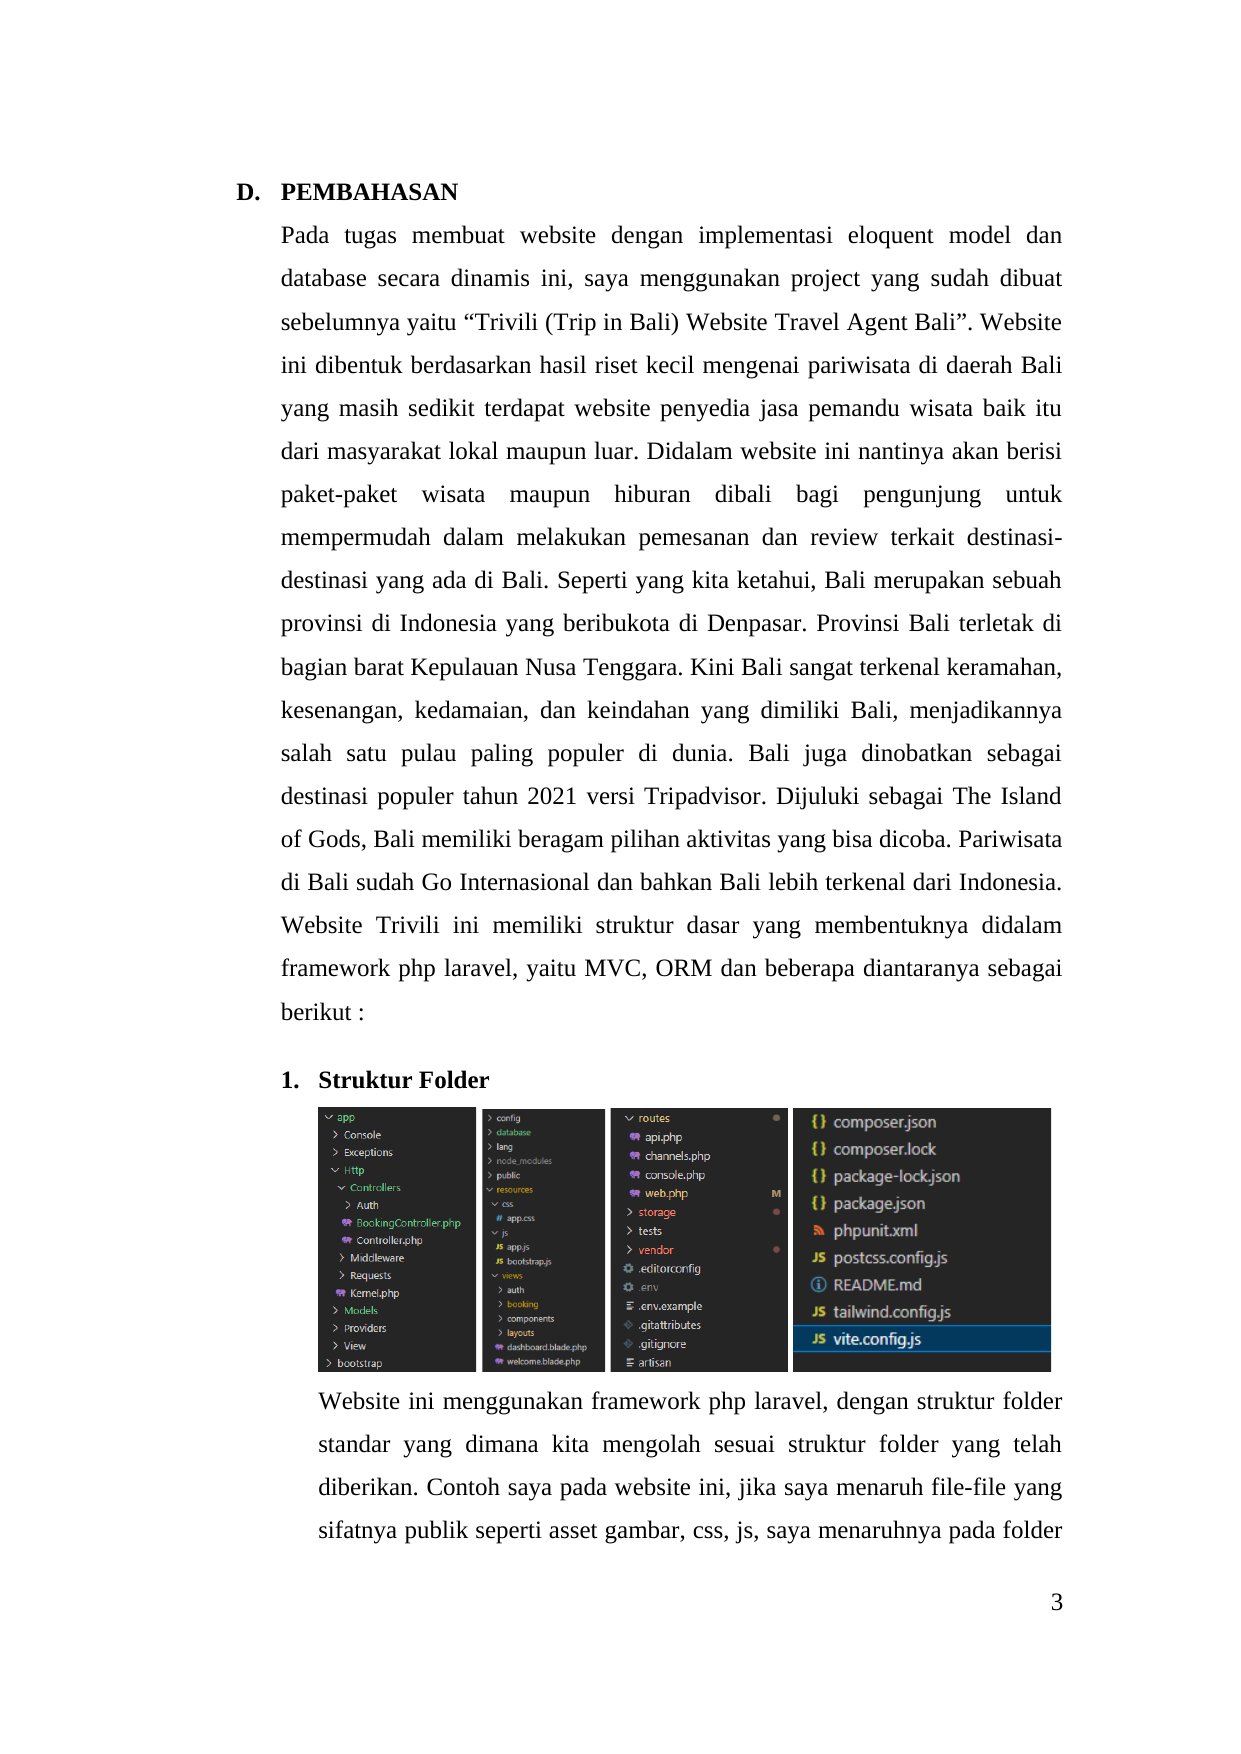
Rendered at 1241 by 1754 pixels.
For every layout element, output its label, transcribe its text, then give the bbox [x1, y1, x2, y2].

text Pada tugas membuat website dengan implementasi eloquent model dan database secara dinamis ini, saya menggunakan project yang sudah dibuat sebelumnya yaitu “Trivili (Trip in Bali) Website Travel Agent Bali”. Website ini dibentuk berdasarkan hasil riset kecil mengenai pariwisata di daerah Bali yang masih sedikit terdapat website penyedia jasa pemandu wisata baik itu dari masyarakat lokal maupun luar. Didalam website ini nantinya akan berisi paket-paket wisata maupun hiburan dibali bagi pengunjung untuk mempermudah dalam melakukan pemesanan dan review terkait destinasi-destinasi yang ada di Bali. Seperti yang kita ketahui, Bali merupakan sebuah provinsi di Indonesia yang beribukota di Denpasar. Provinsi Bali terletak di bagian barat Kepulauan Nusa Tenggara. Kini Bali sangat terkenal keramahan, kesenangan, kedamaian, dan keindahan yang dimiliki Bali, menjadikannya salah satu pulau paling populer di dunia. Bali juga dinobatkan sebagai destinasi populer tahun 2021 versi Tripadvisor. Dijuluki sebagai The Island of Gods, Bali memiliki beragam pilihan aktivitas yang bisa dicoba. Pariwisata di Bali sudah Go Internasional dan bahkan Bali lebih terkenal dari Indonesia. Website Trivili ini memiliki struktur dasar yang membentuknya didalam framework php laravel, yaitu MVC, ORM dan beberapa diantaranya sebagai berikut : [281, 220, 1063, 1025]
subtitle PEMBAHASAN [236, 177, 1063, 206]
picture [482, 1109, 606, 1372]
picture [793, 1108, 1052, 1372]
picture [610, 1108, 788, 1372]
picture [318, 1107, 477, 1372]
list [318, 1386, 1063, 1544]
list Struktur Folder [281, 1065, 1063, 1093]
